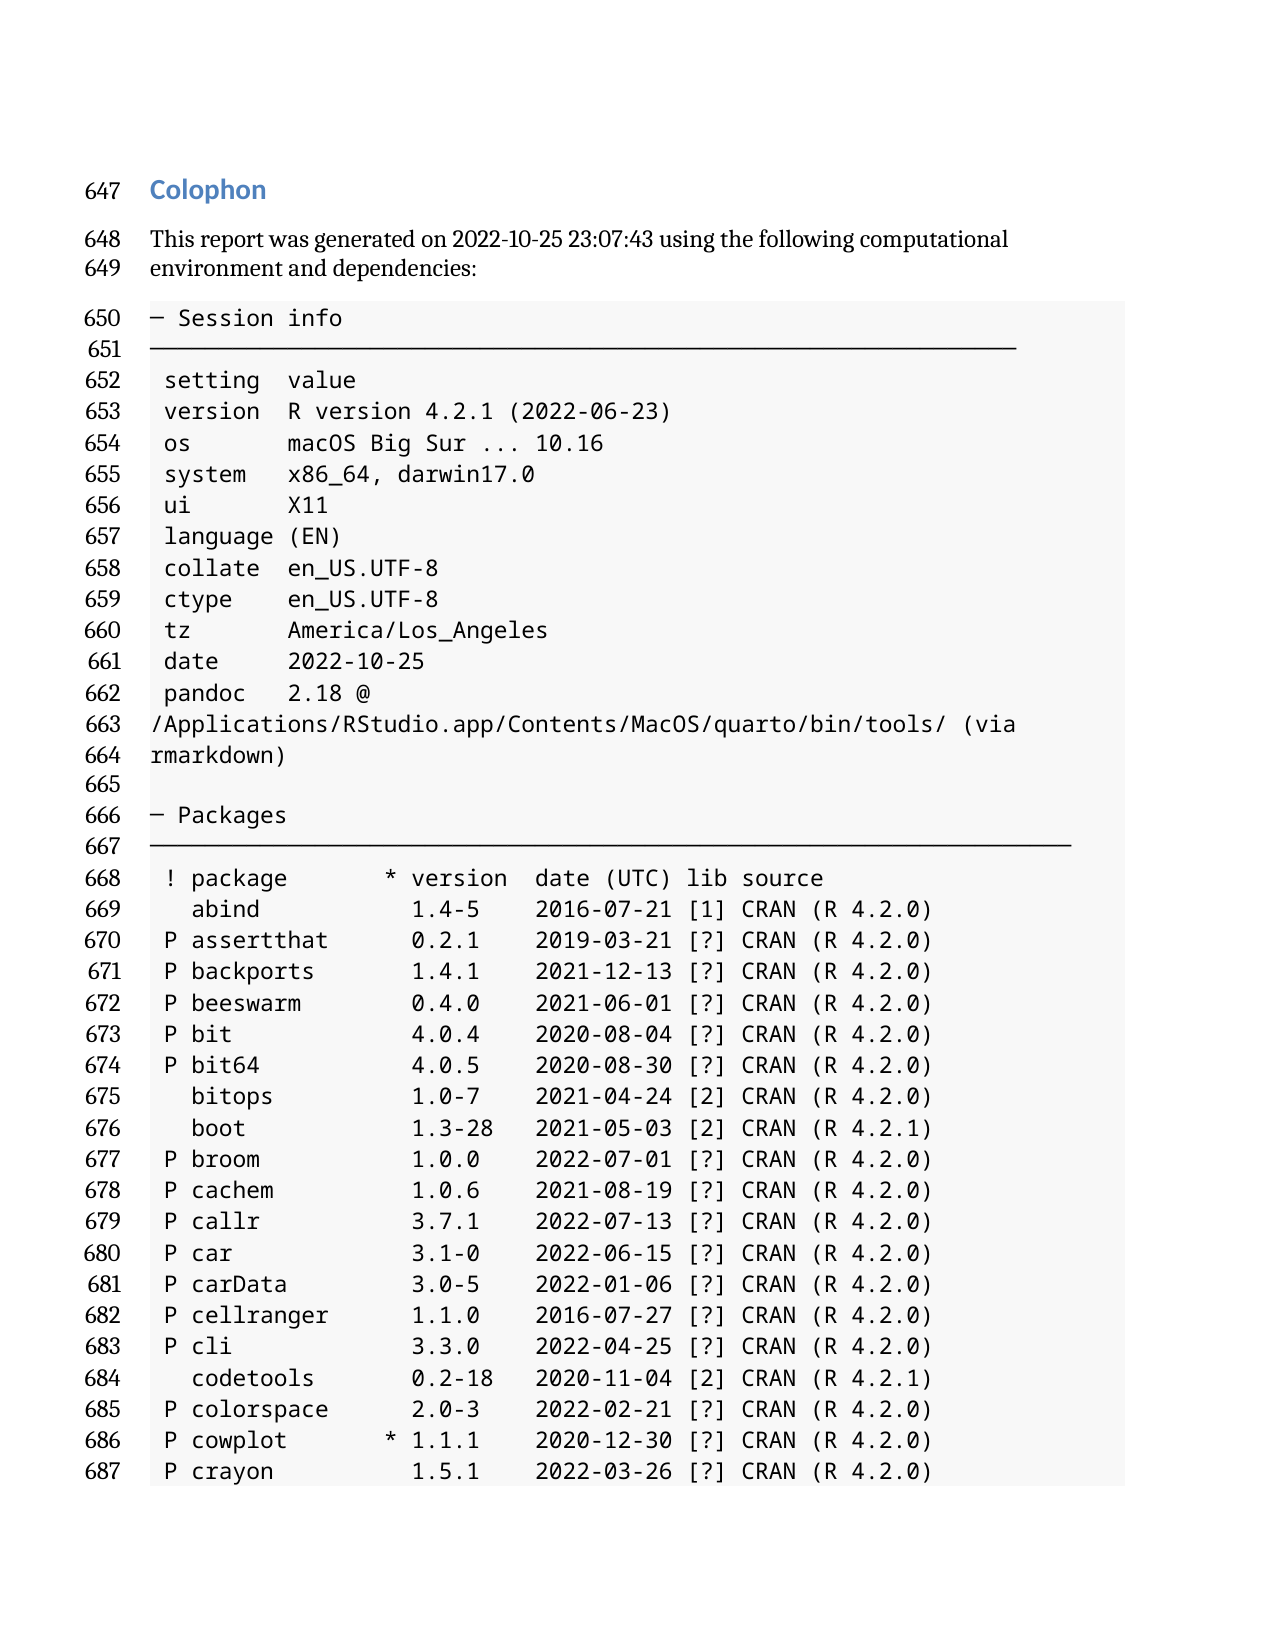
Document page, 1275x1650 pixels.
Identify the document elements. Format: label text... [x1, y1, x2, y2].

subtitle Colophon [150, 171, 1125, 206]
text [150, 301, 1125, 1486]
text This report was generated on 2022-10-25 23:07:43 using the following computational environment and dependencies: [150, 225, 1125, 283]
